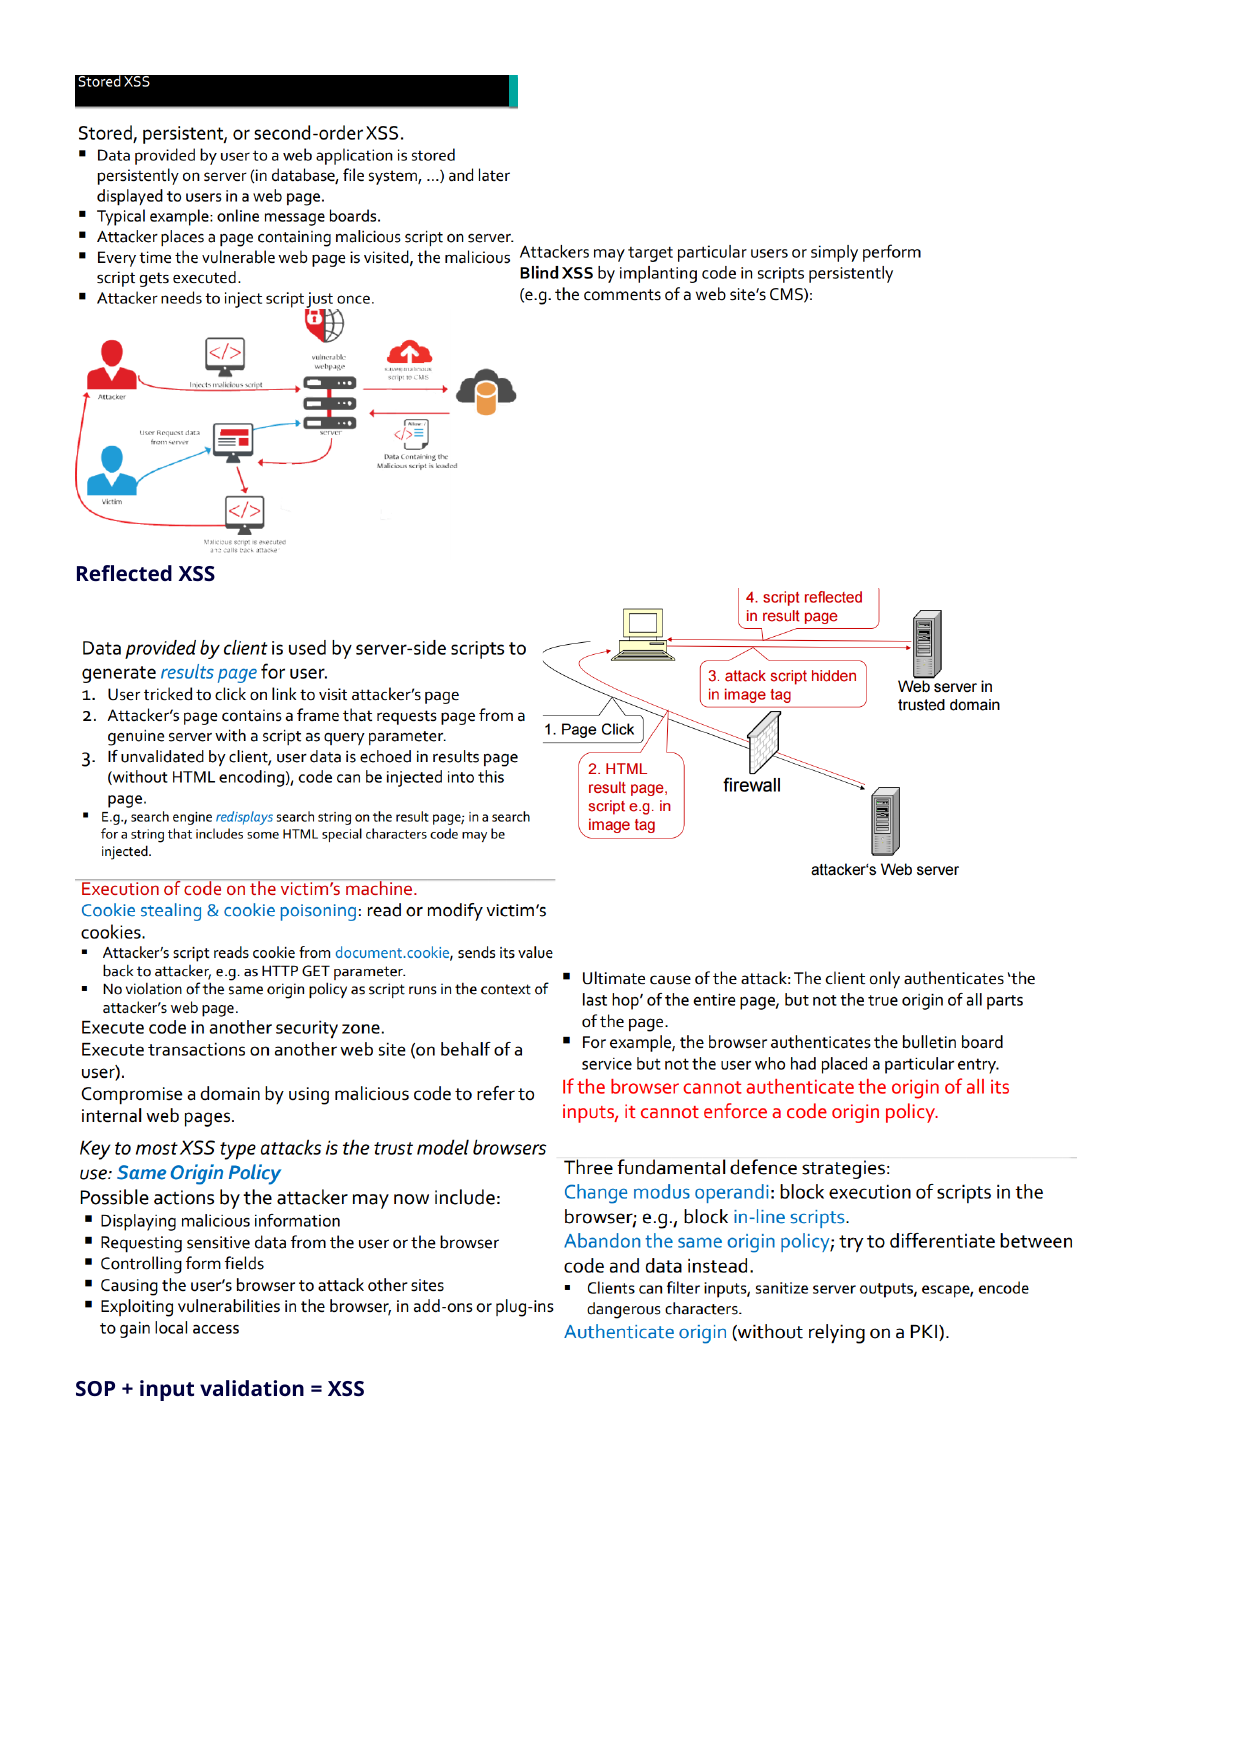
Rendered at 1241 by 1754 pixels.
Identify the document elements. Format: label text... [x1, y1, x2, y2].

text SOP + input validation = XSS [75, 1374, 1165, 1403]
text Reflected XSS [75, 559, 1165, 588]
